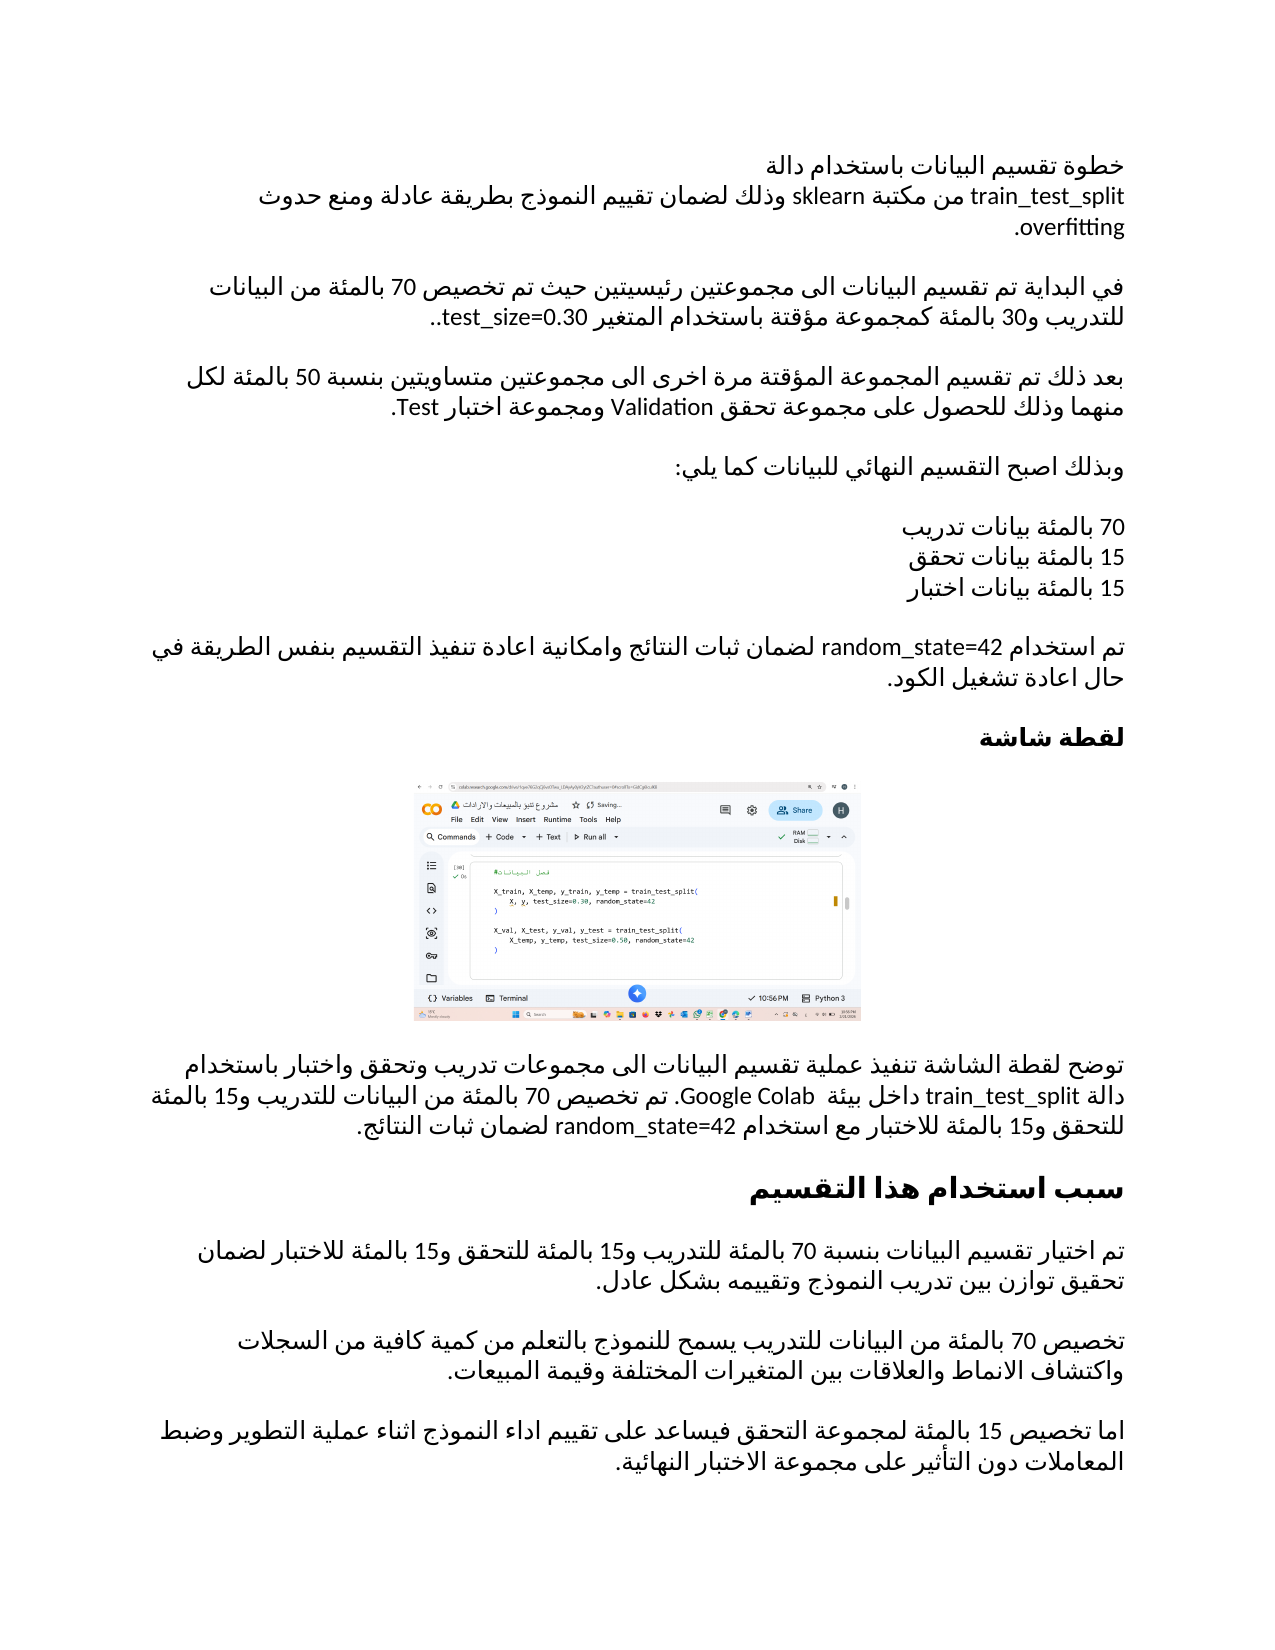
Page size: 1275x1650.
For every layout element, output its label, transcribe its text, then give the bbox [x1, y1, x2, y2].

picture [413, 781, 861, 1021]
text خطوة تقسيم البيانات باستخدام دالة train_test_split من مكتبة sklearn وذلك لضمان تقييم النموذج بطريقة عادلة ومنع حدوث overfitting. [150, 150, 1125, 242]
text وبذلك اصبح التقسيم النهائي للبيانات كما يلي: [150, 451, 1125, 482]
text توضح لقطة الشاشة تنفيذ عملية تقسيم البيانات الى مجموعات تدريب وتحقق واختبار باستخدام دالة train_test_split داخل بيئة Google Colab. تم تخصيص 70 بالمئة من البيانات للتدريب و15 بالمئة للتحقق و15 بالمئة للاختبار مع استخدام random_state=42 لضمان ثبات النتائج. [150, 1049, 1125, 1141]
text 70 بالمئة بيانات تدريب 15 بالمئة بيانات تحقق 15 بالمئة بيانات اختبار [150, 511, 1125, 602]
text تخصيص 70 بالمئة من البيانات للتدريب يسمح للنموذج بالتعلم من كمية كافية من السجلات واكتشاف الانماط والعلاقات بين المتغيرات المختلفة وقيمة المبيعات. [150, 1325, 1125, 1386]
text اما تخصيص 15 بالمئة لمجموعة التحقق فيساعد على تقييم اداء النموذج اثناء عملية التطوير وضبط المعاملات دون التأثير على مجموعة الاختبار النهائية. [150, 1415, 1125, 1476]
text تم استخدام random_state=42 لضمان ثبات النتائج وامكانية اعادة تنفيذ التقسيم بنفس الطريقة في حال اعادة تشغيل الكود. [150, 632, 1125, 693]
text بعد ذلك تم تقسيم المجموعة المؤقتة مرة اخرى الى مجموعتين متساويتين بنسبة 50 بالمئة لكل منهما وذلك للحصول على مجموعة تحقق Validation ومجموعة اختبار Test. [150, 361, 1125, 422]
text تم اختيار تقسيم البيانات بنسبة 70 بالمئة للتدريب و15 بالمئة للتحقق و15 بالمئة للاختبار لضمان تحقيق توازن بين تدريب النموذج وتقييمه بشكل عادل. [150, 1235, 1125, 1296]
text سبب استخدام هذا التقسيم [150, 1170, 1125, 1206]
text لقطة شاشة [150, 722, 1125, 752]
text في البداية تم تقسيم البيانات الى مجموعتين رئيسيتين حيث تم تخصيص 70 بالمئة من البيانات للتدريب و30 بالمئة كمجموعة مؤقتة باستخدام المتغير test_size=0.30.. [150, 271, 1125, 332]
